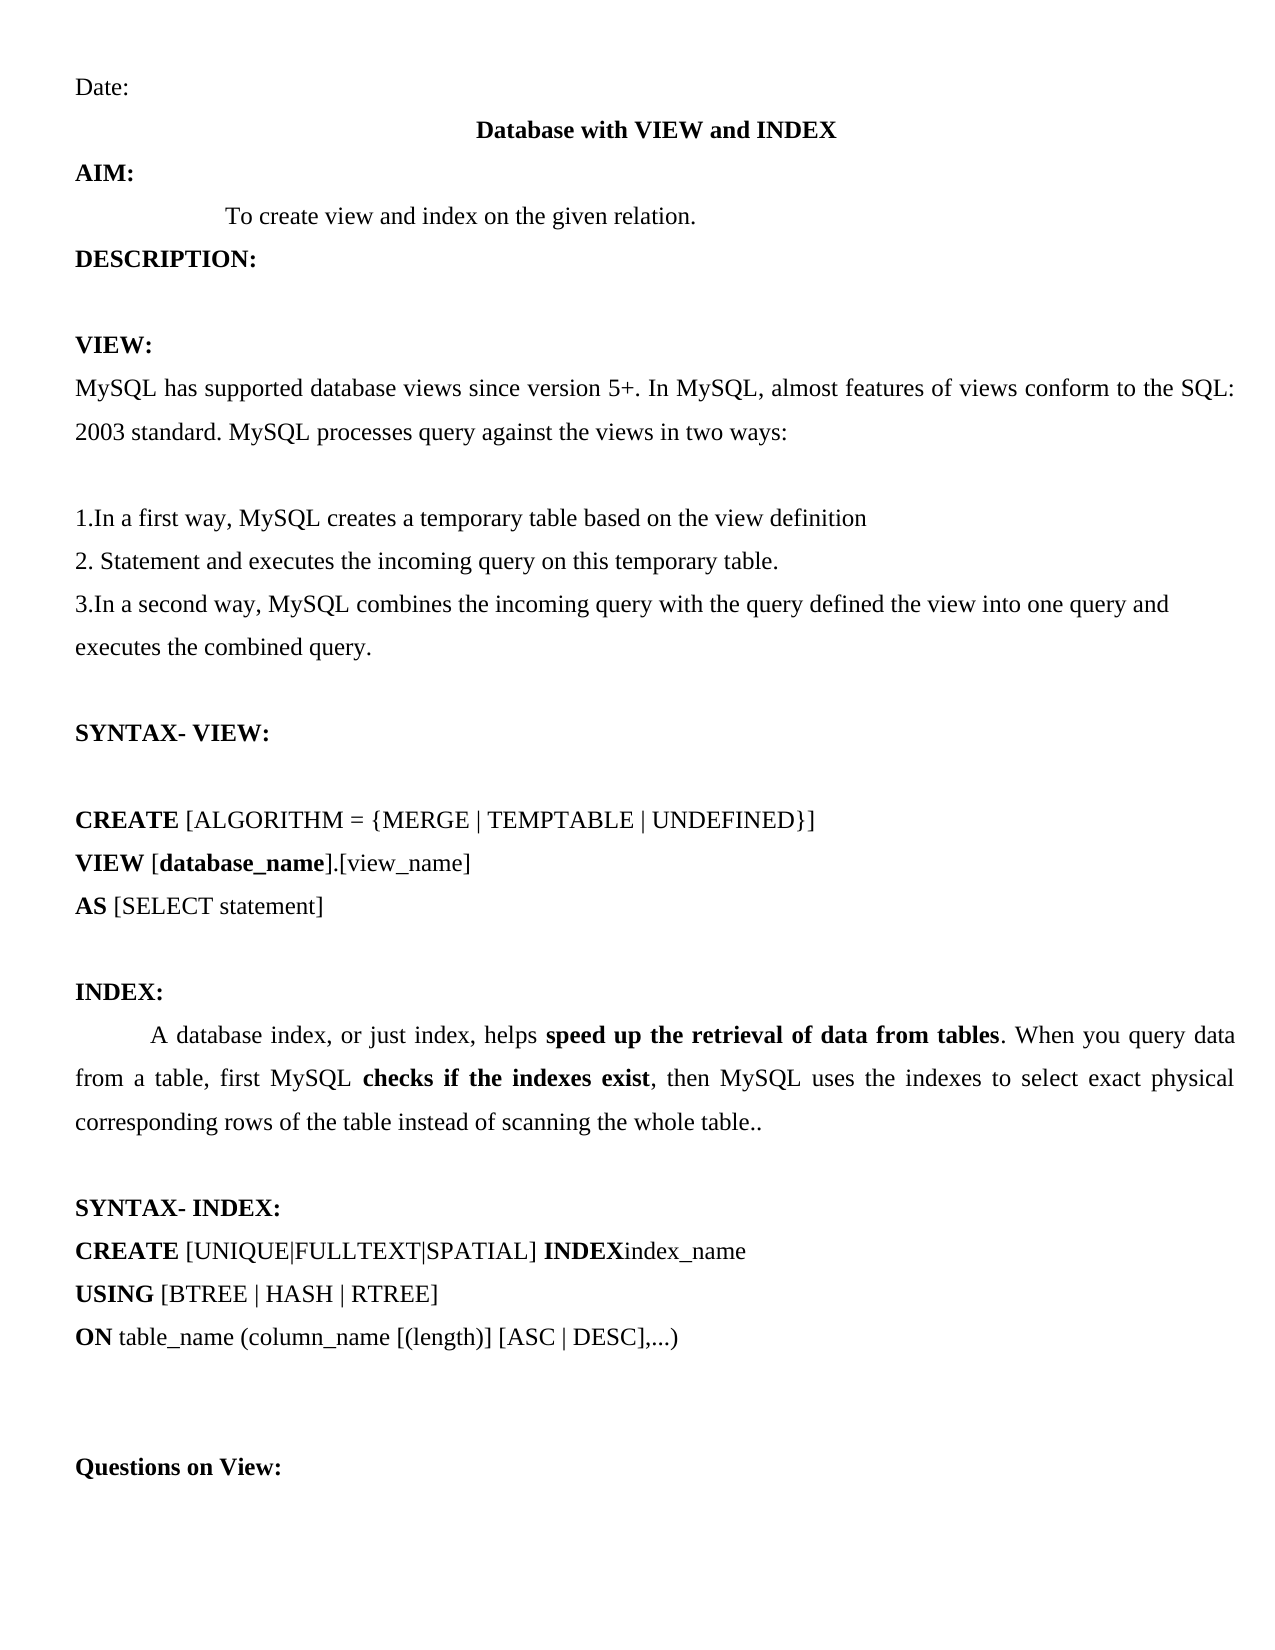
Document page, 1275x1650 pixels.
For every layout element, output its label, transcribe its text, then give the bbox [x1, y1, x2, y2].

text AIM: [75, 158, 1237, 187]
text DESCRIPTION: [75, 244, 1237, 273]
text ON table_name (column_name [(length)] [ASC | DESC],...) [75, 1322, 1237, 1351]
text SYNTAX- VIEW: [75, 718, 1237, 747]
text To create view and index on the given relation. [75, 201, 1237, 230]
text Database with VIEW and INDEX [75, 115, 1237, 143]
text 2. Statement and executes the incoming query on this temporary table. [75, 546, 1237, 575]
text Date: [75, 72, 1237, 100]
text A database index, or just index, helps speed up the retrieval of data from tables. When you query data from a table, first MySQL checks if the indexes exist, then MySQL uses the indexes to select exact physical corresponding rows of the table instead of scanning the whole table.. [75, 1020, 1235, 1135]
text MySQL has supported database views since version 5+. In MySQL, almost features of views conform to the SQL: 2003 standard. MySQL processes query against the views in two ways: [75, 373, 1237, 445]
text AS [SELECT statement] [75, 891, 1029, 920]
text VIEW [database_name].[view_name] [75, 848, 1029, 877]
text Questions on View: [75, 1452, 1237, 1480]
text CREATE [UNIQUE|FULLTEXT|SPATIAL] INDEXindex_name [75, 1236, 1237, 1265]
text 1.In a first way, MySQL creates a temporary table based on the view definition [75, 503, 1237, 532]
text CREATE [ALGORITHM = {MERGE | TEMPTABLE | UNDEFINED}] [75, 805, 1237, 833]
text VIEW: [75, 330, 1237, 359]
text 3.In a second way, MySQL combines the incoming query with the query defined the view into one query and executes the combined query. [75, 589, 1237, 661]
text INDEX: [75, 977, 1237, 1006]
text USING [BTREE | HASH | RTREE] [75, 1279, 1237, 1308]
text SYNTAX- INDEX: [75, 1193, 1237, 1222]
